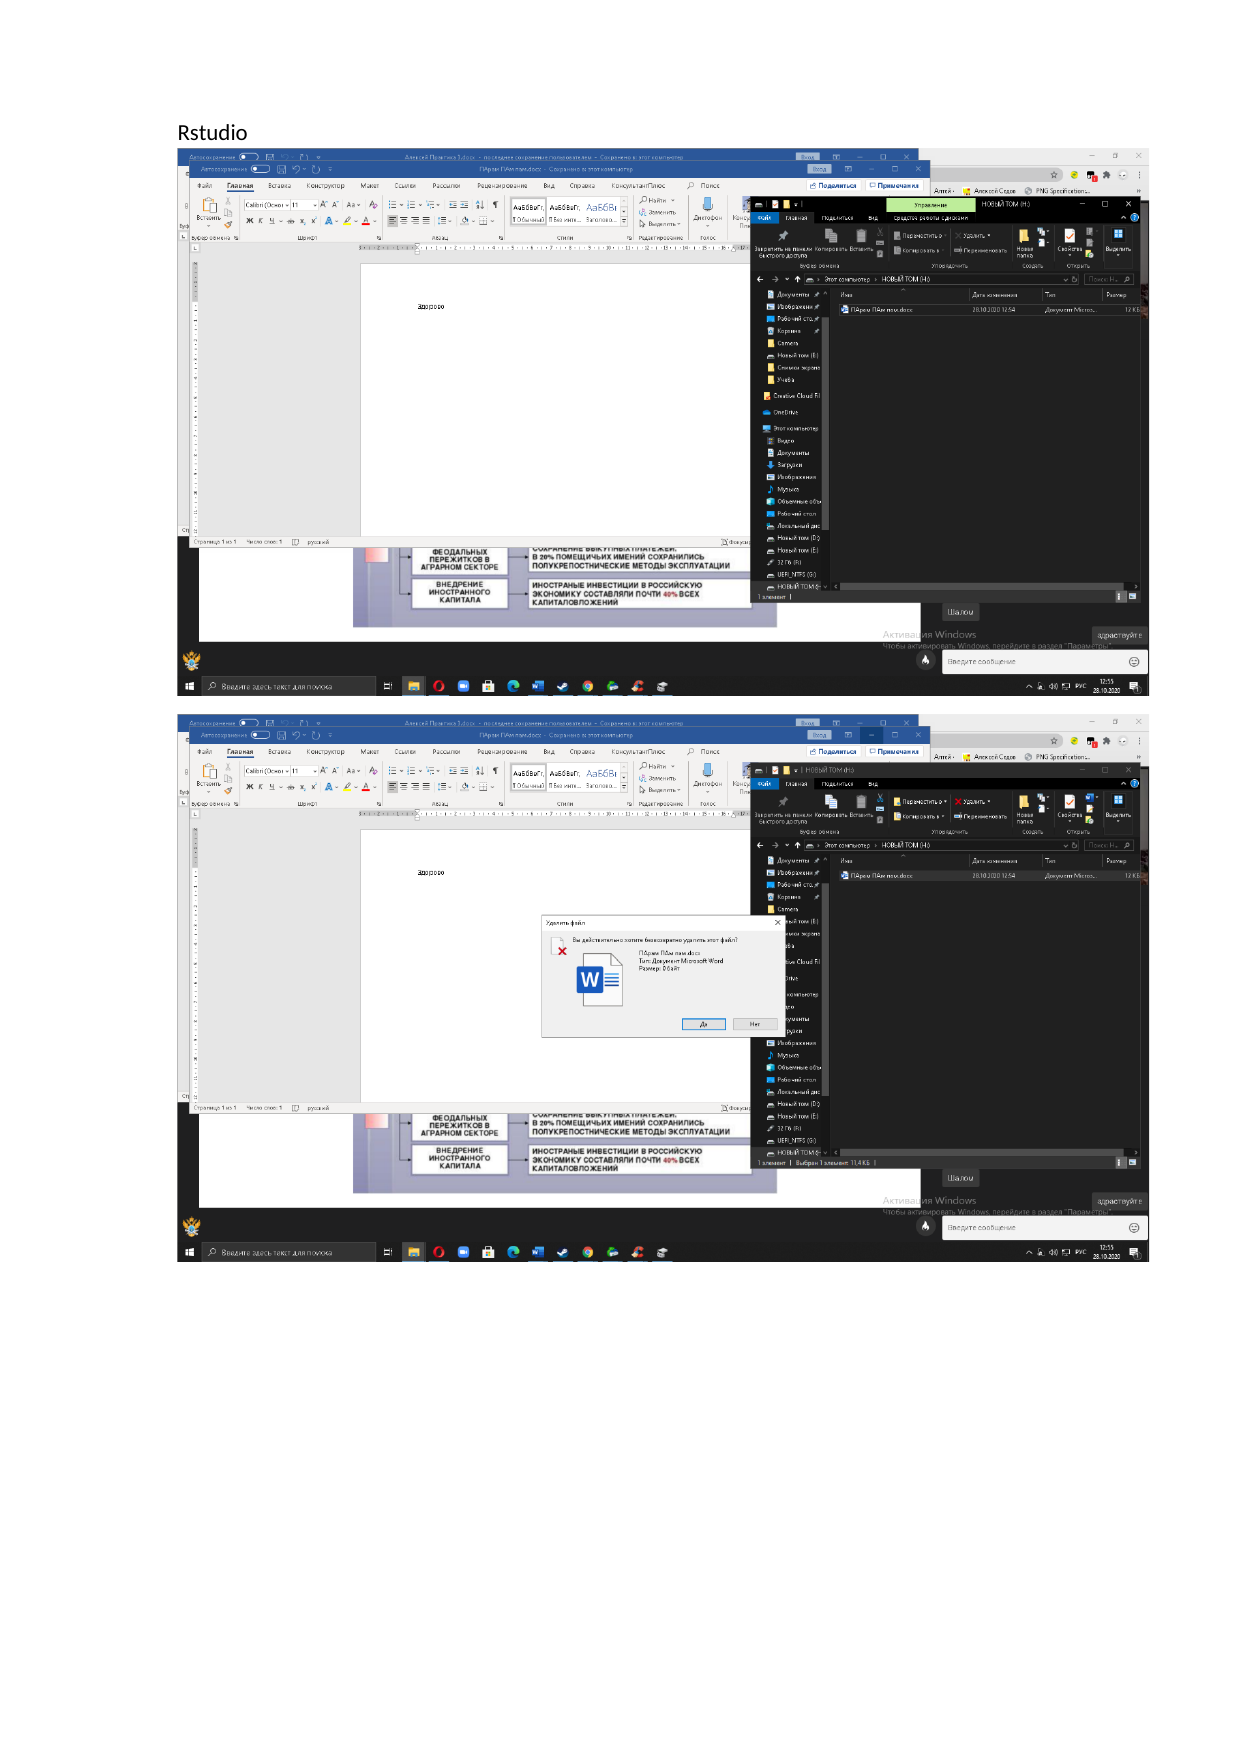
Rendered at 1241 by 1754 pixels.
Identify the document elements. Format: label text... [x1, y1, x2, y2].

picture [177, 148, 1150, 696]
picture [177, 714, 1150, 1262]
